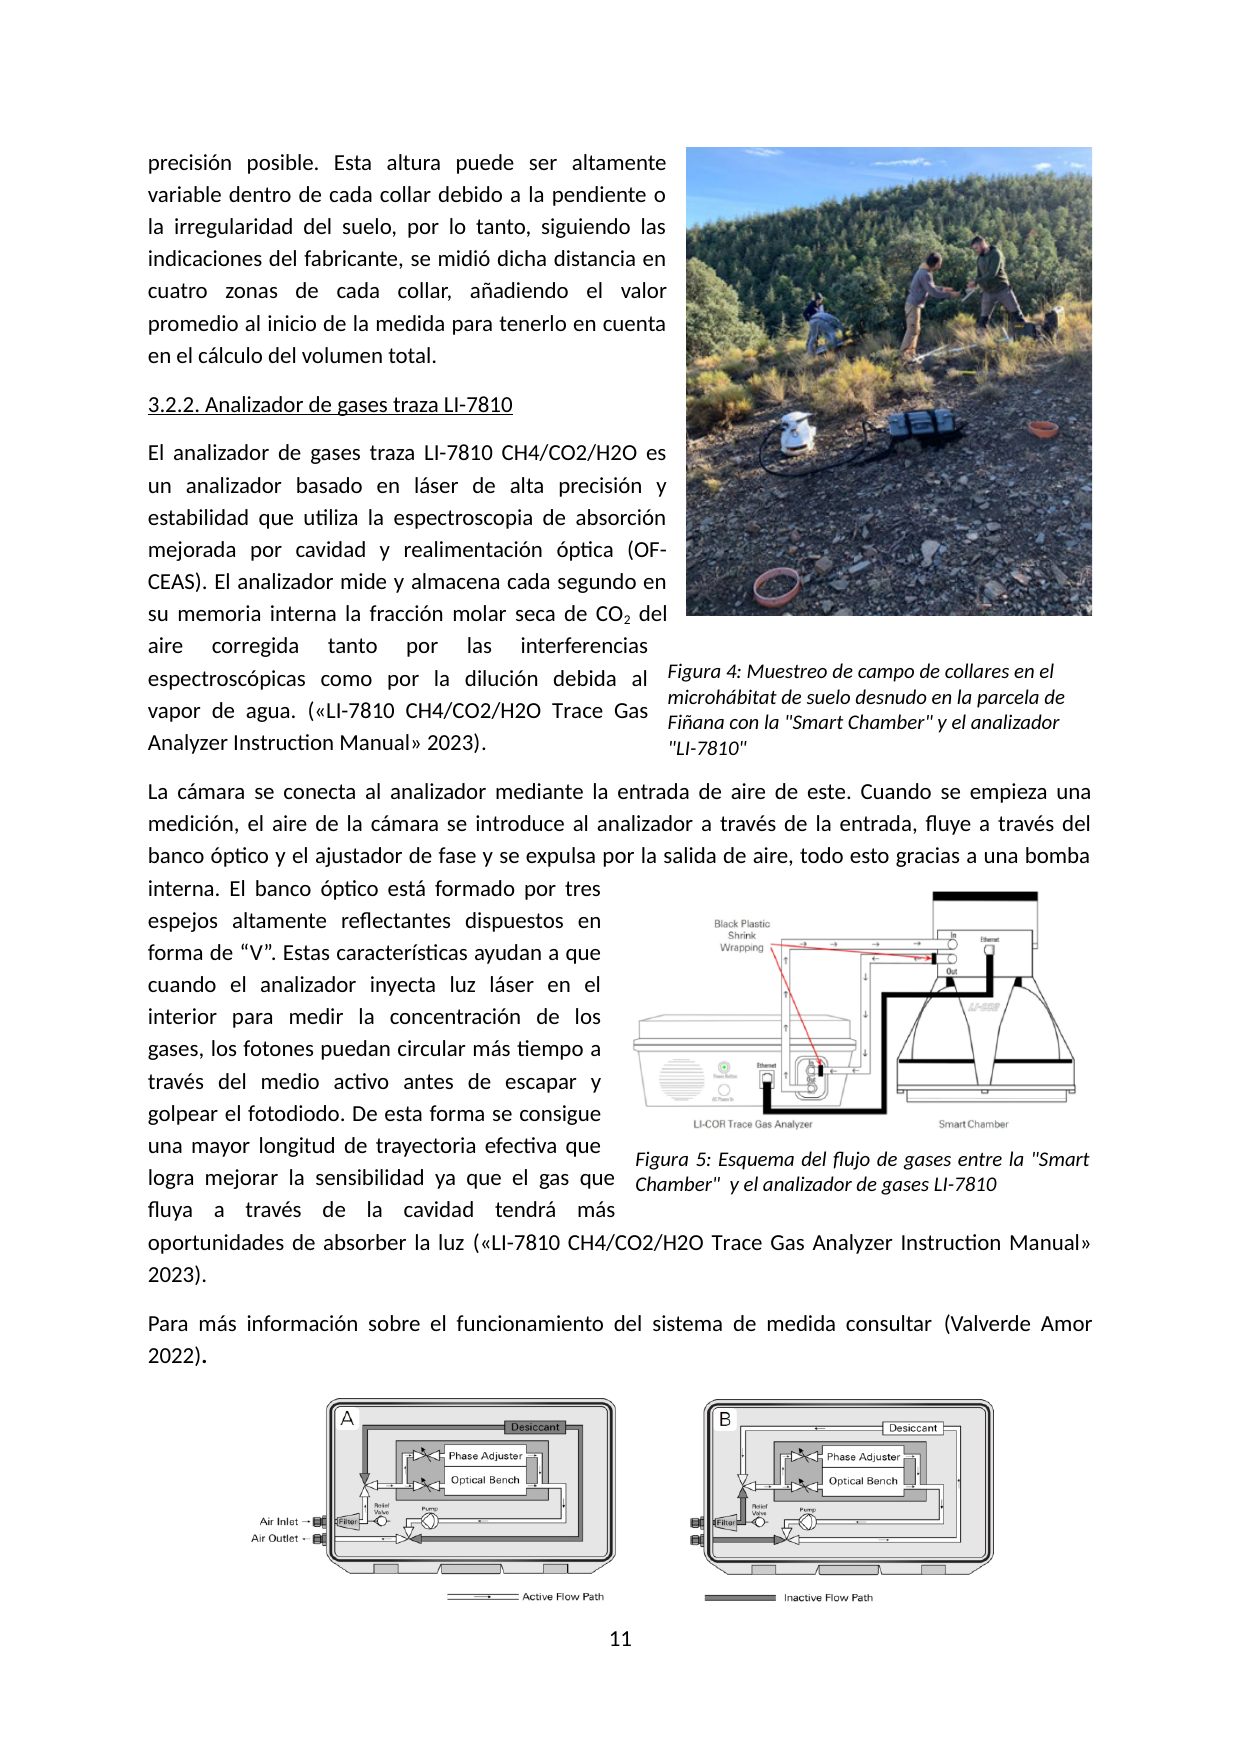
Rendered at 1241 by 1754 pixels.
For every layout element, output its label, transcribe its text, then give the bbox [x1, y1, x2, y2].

picture [682, 1391, 1009, 1610]
text El analizador de gases traza LI-7810 CH4/CO2/H2O es un analizador basado en láser de alta precisión y estabilidad que utiliza la espectroscopia de absorción mejorada por cavidad y realimentación óptica (OF-CEAS). El analizador mide y almacena cada segundo en su memoria interna la fracción molar secade CO2 del aire corregida tanto por las interferencias espectroscópicas como por la dilución debida al vapor de agua. («LI-7810 CH4/CO2/H2O Trace Gas Analyzer Instruction Manual» 2023). [148, 438, 1092, 756]
text 3.2.2. Analizador de gases traza LI-7810 [148, 390, 686, 418]
picture [231, 1390, 631, 1609]
text Para más información sobre el funcionamiento del sistema de medida consultar (Valverde Amor 2022). [148, 1309, 1092, 1369]
picture [620, 883, 1091, 1146]
